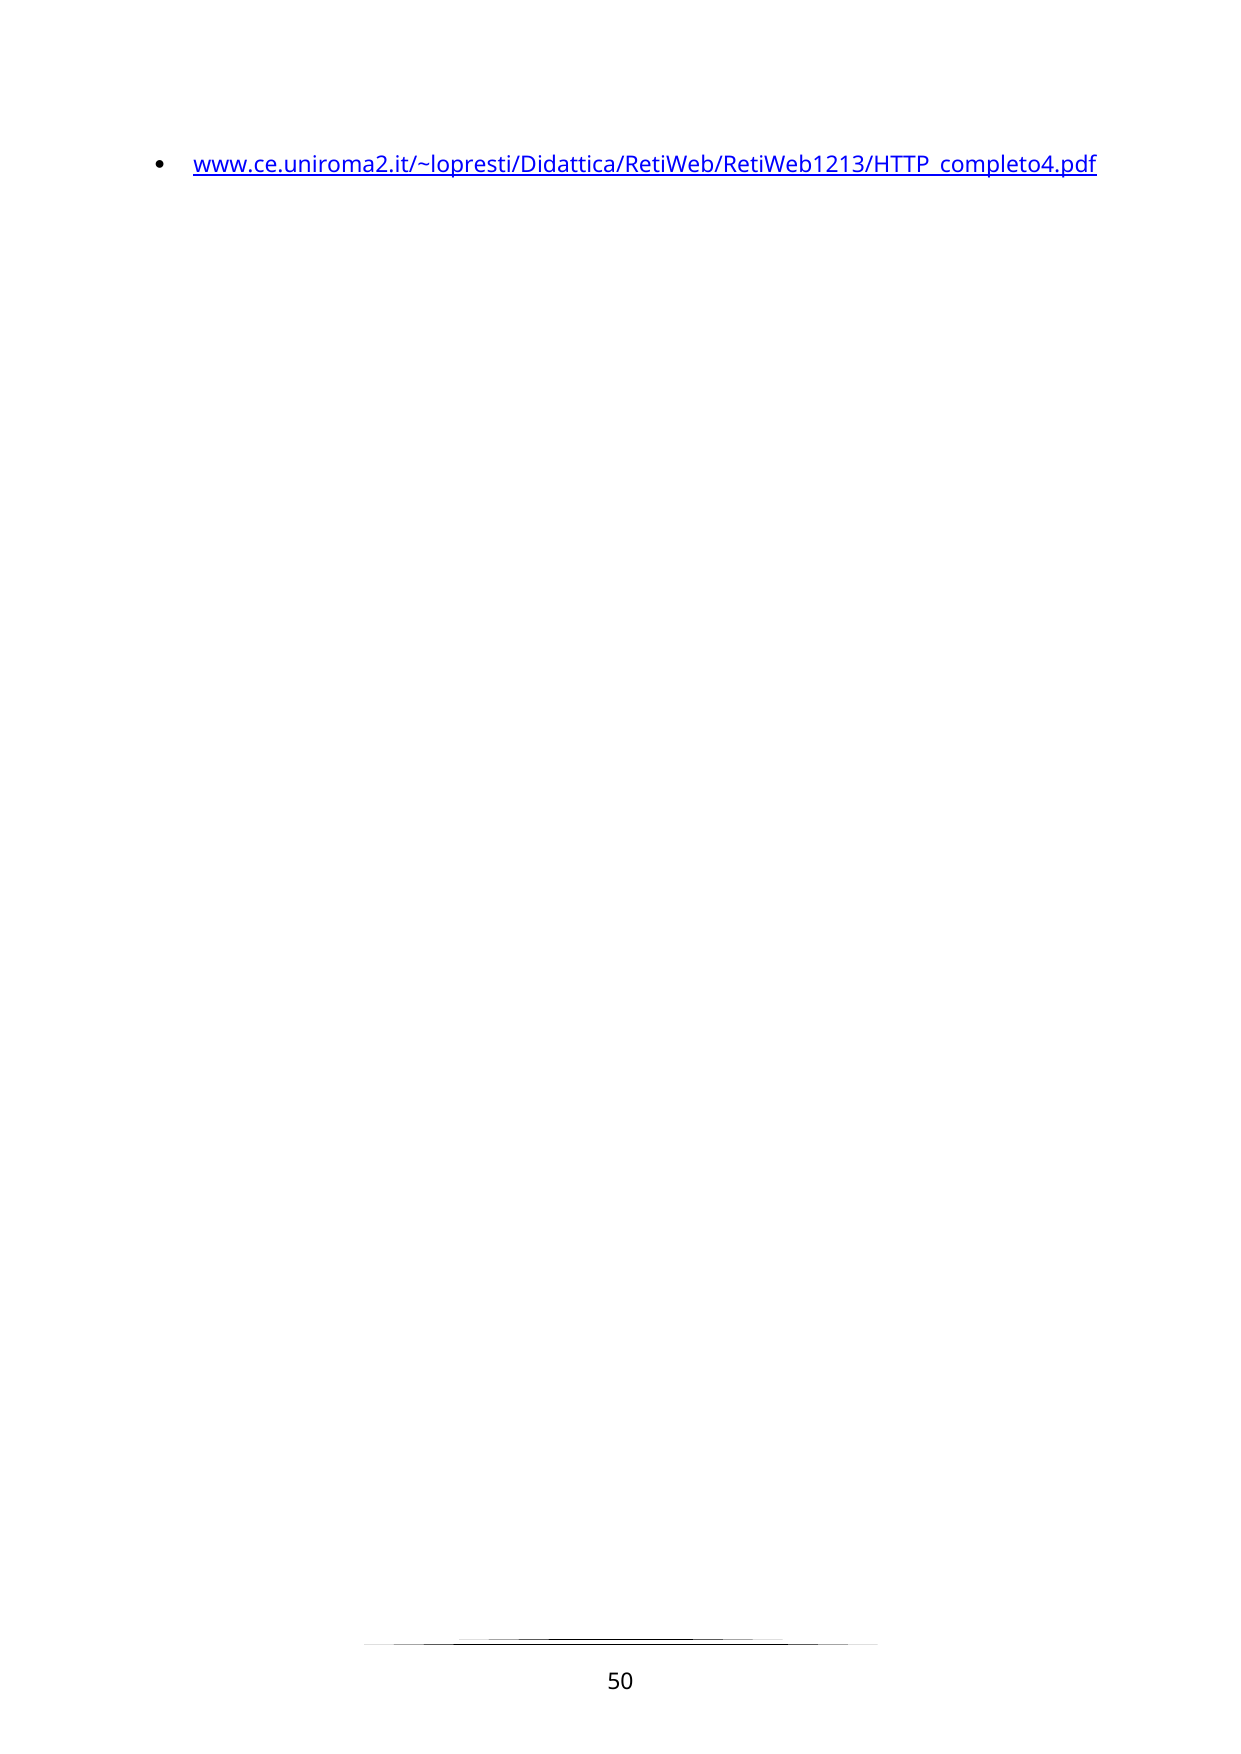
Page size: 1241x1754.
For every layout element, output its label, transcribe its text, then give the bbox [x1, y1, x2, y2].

list www.ce.uniroma2.it/~lopresti/Didattica/RetiWeb/RetiWeb1213/HTTP_completo4.pdf [156, 148, 1122, 179]
